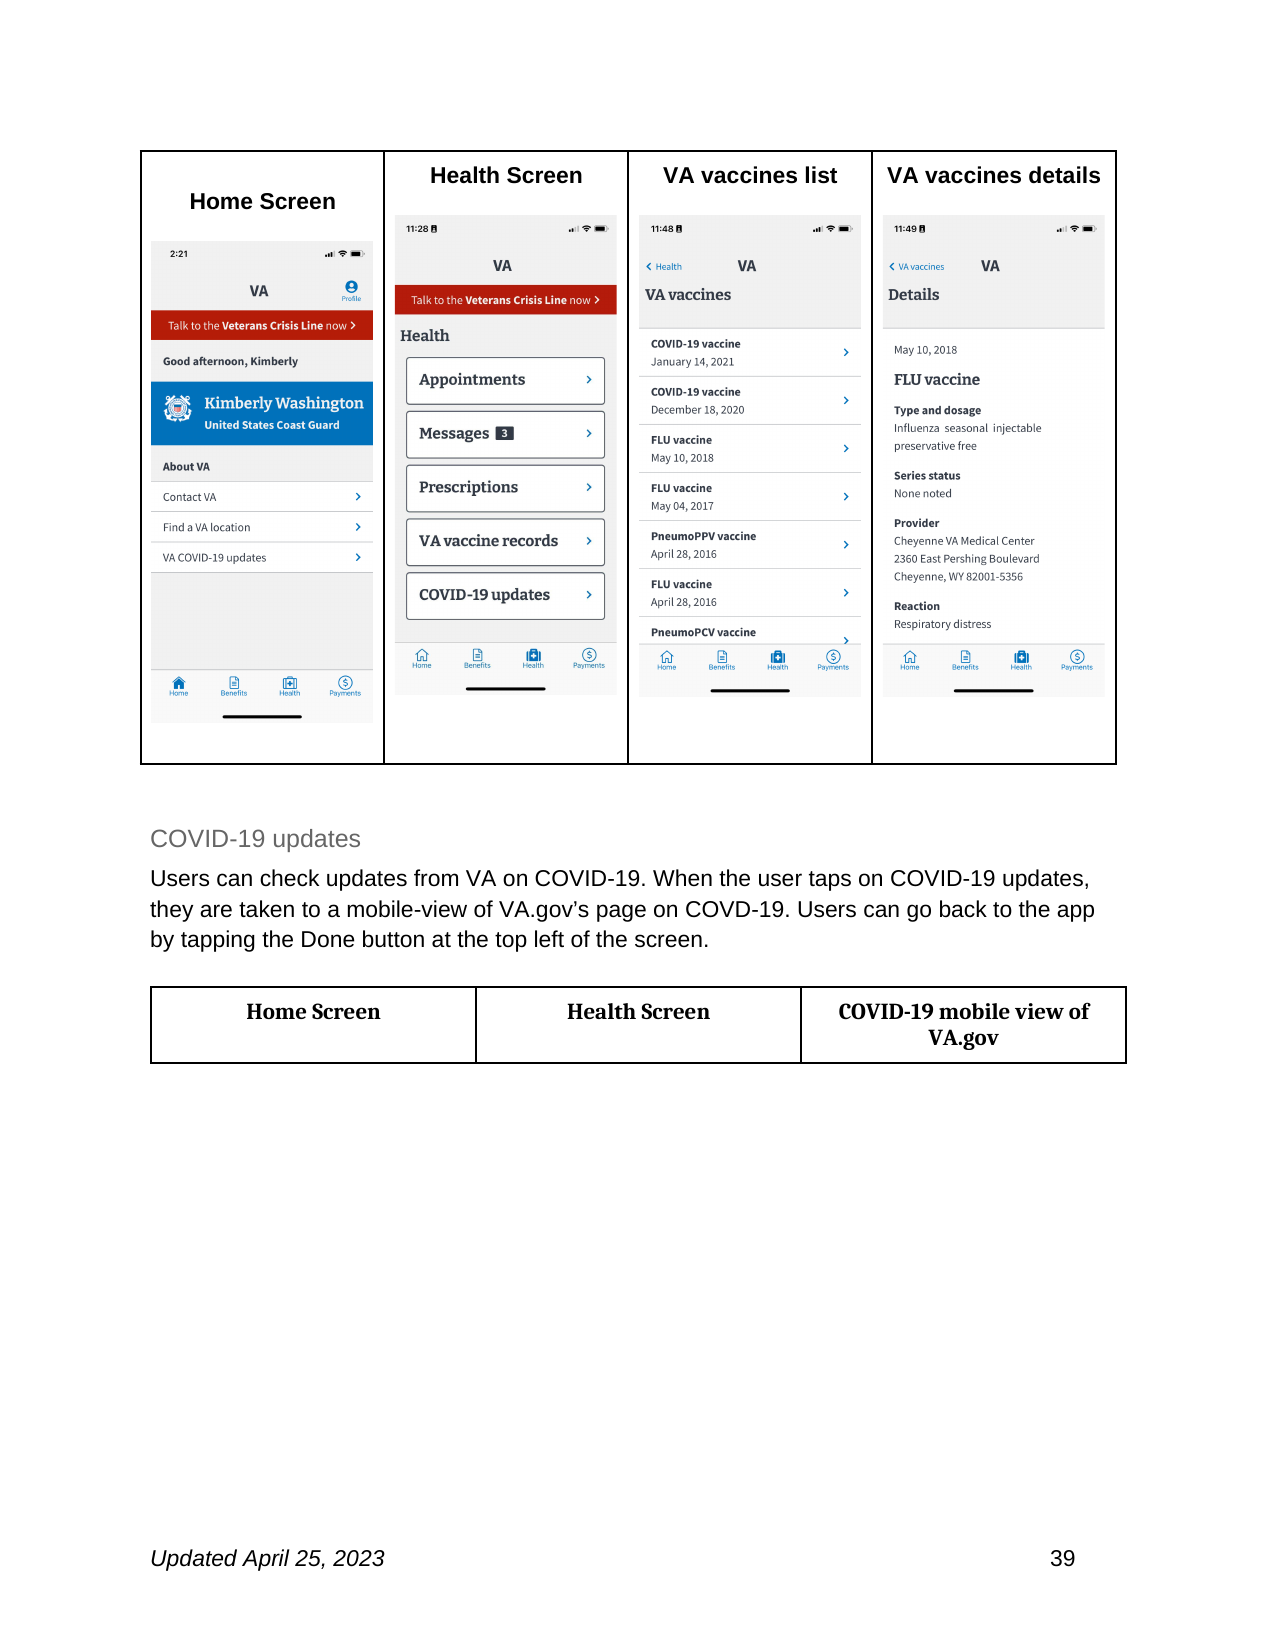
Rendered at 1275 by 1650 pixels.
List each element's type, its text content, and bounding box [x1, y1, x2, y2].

text Users can check updates from VA on COVID-19. When the user taps on COVID-19 updates, they are taken to a mobile-view of VA.gov’s page on COVD-19. Users can go back to the app by tapping the Done button at the top left of the screen. [150, 865, 1125, 952]
picture [639, 215, 861, 697]
table_header Home Screen [142, 152, 383, 762]
picture [151, 241, 373, 723]
table_header Home Screen [152, 988, 475, 1062]
table_header COVID-19 mobile view of VA.gov [802, 988, 1125, 1062]
table_header Health Screen [385, 152, 627, 762]
subtitle COVID-19 updates [150, 824, 1125, 853]
picture [882, 215, 1105, 697]
table_header VA vaccines list [629, 152, 871, 762]
table_header VA vaccines details [873, 152, 1115, 762]
picture [394, 215, 617, 695]
table_header Health Screen [477, 988, 800, 1062]
